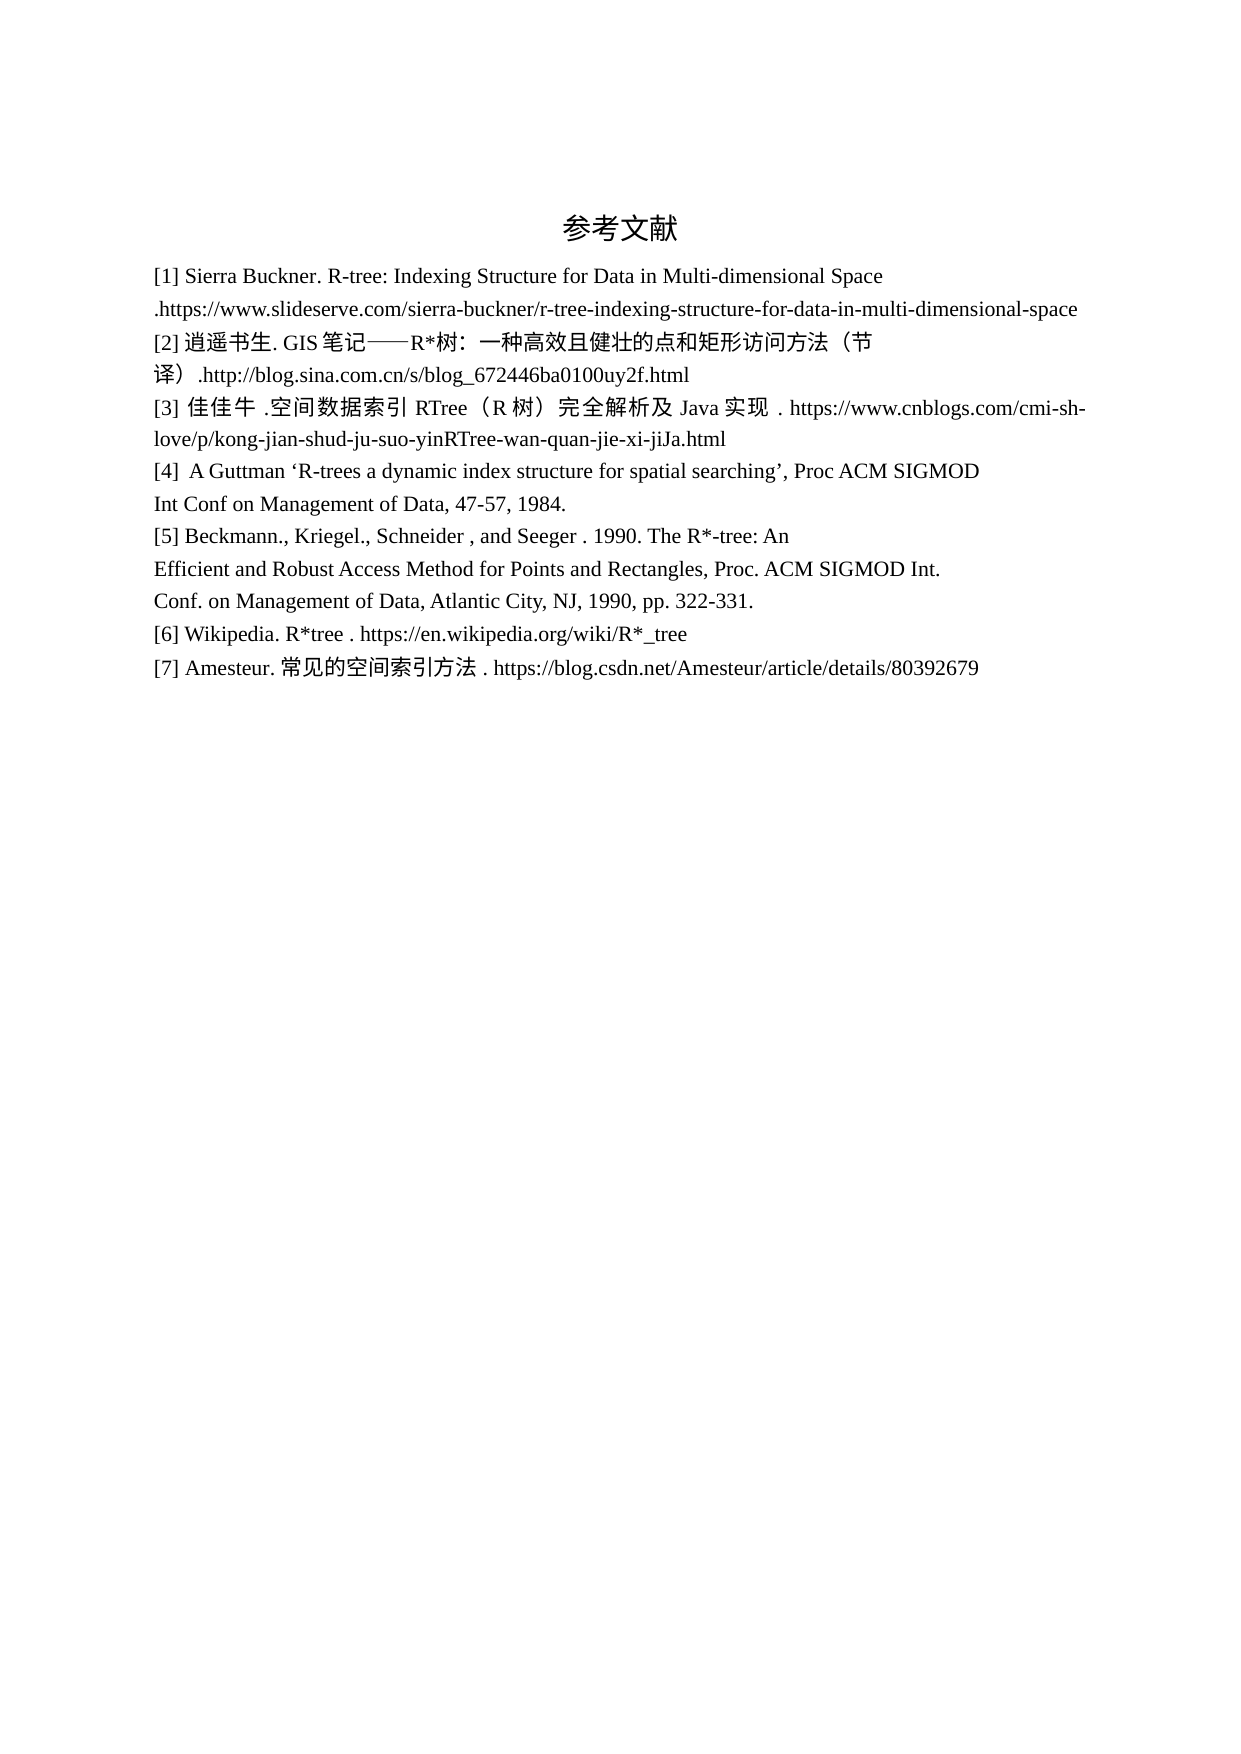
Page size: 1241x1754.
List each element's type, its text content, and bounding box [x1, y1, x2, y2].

text [3] 佳佳牛 .空间数据索引RTree（R树）完全解析及Java实现 . https://www.cnblogs.com/cmi-sh-love/p/kong-jian-shud-ju-suo-yinRTree-wan-quan-jie-xi-jiJa.html [153, 389, 1087, 454]
text 参考文献 [153, 194, 1087, 259]
text [4] A Guttman ‘R-trees a dynamic index structure for spatial searching’, Proc ACM SIGMOD [153, 454, 1087, 487]
text Int Conf on Management of Data, 47-57, 1984. [153, 487, 1087, 519]
text [2] 逍遥书生. GIS笔记——R*树：一种高效且健壮的点和矩形访问方法（节译）.http://blog.sina.com.cn/s/blog_672446ba0100uy2f.html [153, 324, 1087, 389]
text [1] Sierra Buckner. R-tree: Indexing Structure for Data in Multi-dimensional Space .https://www.slideserve.com/sierra-buckner/r-tree-indexing-structure-for-data-in-multi-dimensional-space [153, 259, 1087, 324]
text [6] Wikipedia. R*tree . https://en.wikipedia.org/wiki/R*_tree [153, 617, 1087, 649]
text Efficient and Robust Access Method for Points and Rectangles, Proc. ACM SIGMOD Int. [153, 552, 1087, 584]
text [5] Beckmann., Kriegel., Schneider , and Seeger . 1990. The R*-tree: An [153, 519, 1087, 552]
text [7] Amesteur. 常见的空间索引方法 . https://blog.csdn.net/Amesteur/article/details/80392679 [153, 649, 1087, 682]
text Conf. on Management of Data, Atlantic City, NJ, 1990, pp. 322-331. [153, 584, 1087, 617]
